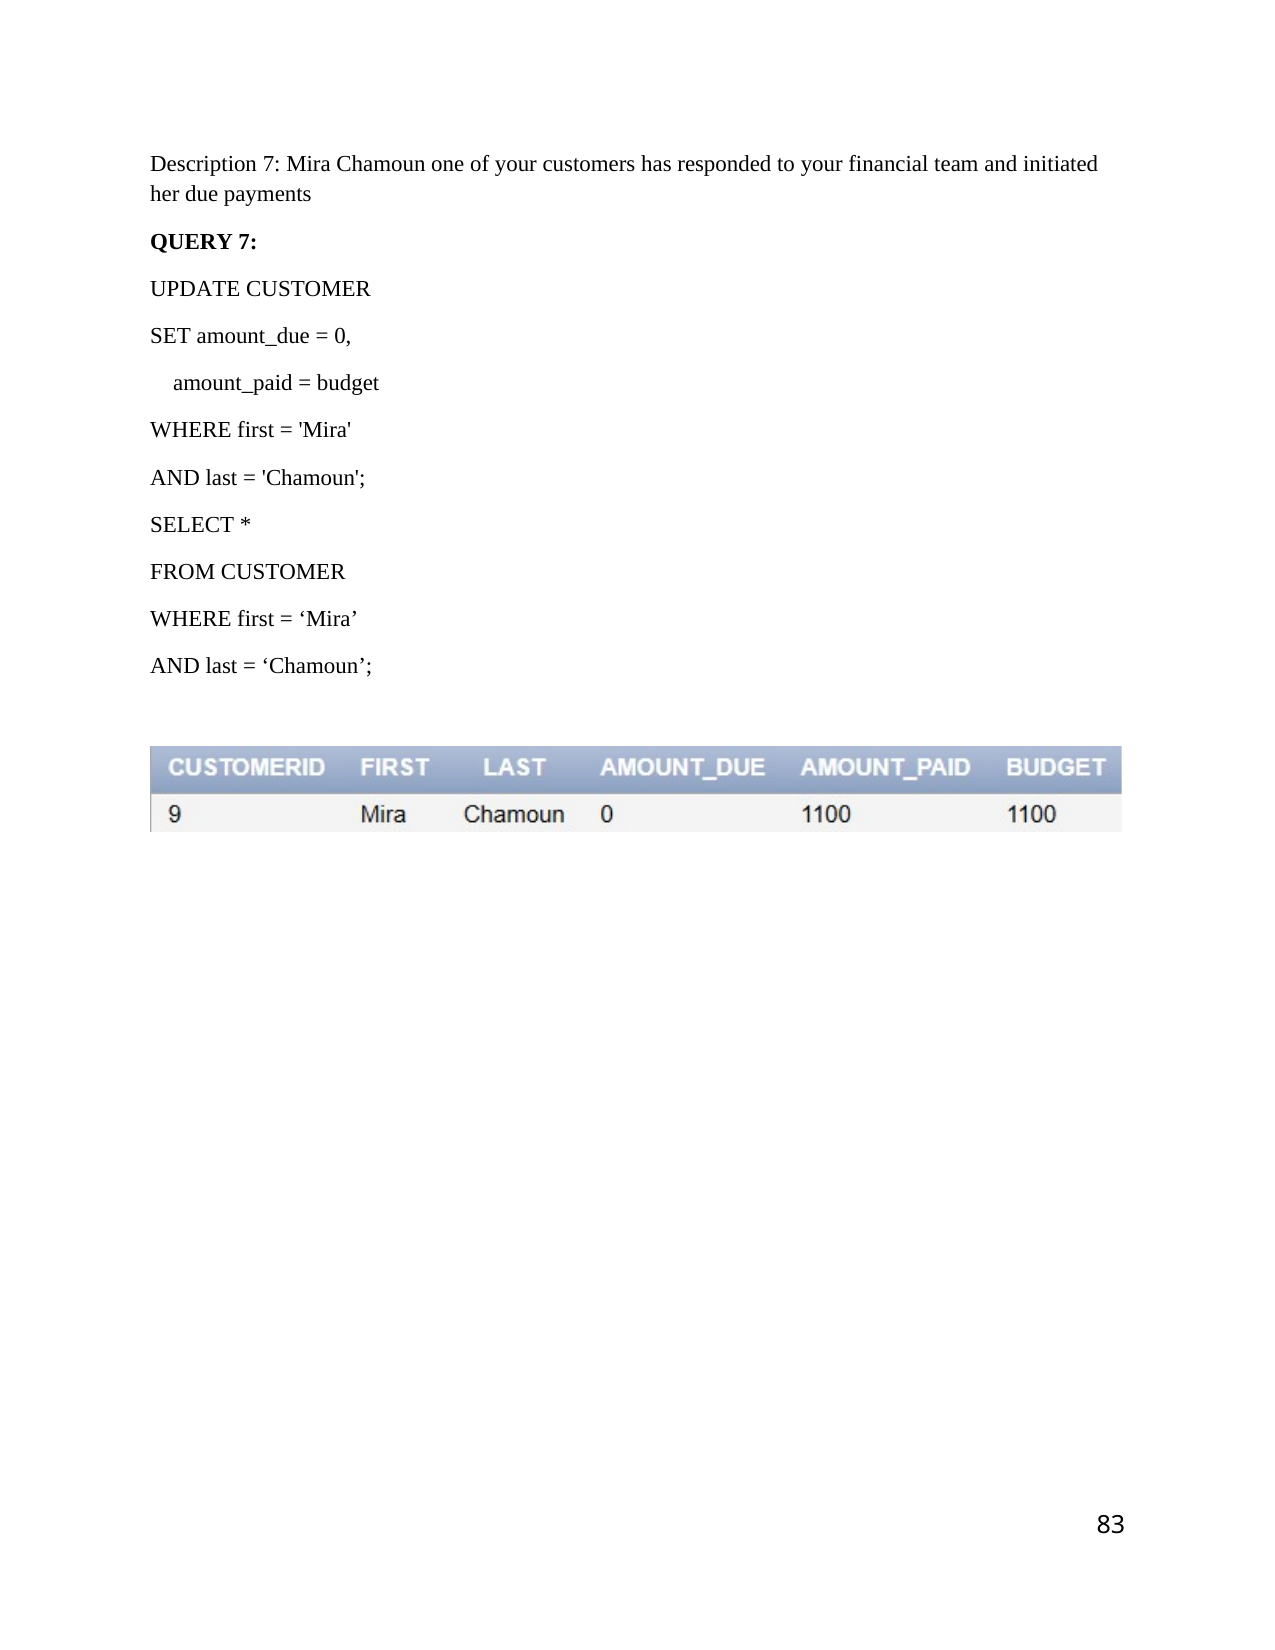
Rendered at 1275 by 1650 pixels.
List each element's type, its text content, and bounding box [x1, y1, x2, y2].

text UPDATE CUSTOMER [150, 275, 1125, 301]
text Description 7: Mira Chamoun one of your customers has responded to your financial team and initiated her due payments [150, 150, 1125, 207]
text WHERE first = ‘Mira’ [150, 605, 1125, 632]
text AND last = ‘Chamoun’; [150, 652, 1125, 679]
text amount_paid = budget [150, 369, 1125, 396]
text AND last = 'Chamoun'; [150, 464, 1125, 490]
picture [150, 746, 1122, 832]
text WHERE first = 'Mira' [150, 416, 1125, 443]
text FROM CUSTOMER [150, 558, 1125, 584]
text SELECT * [150, 511, 1125, 537]
text SET amount_due = 0, [150, 322, 1125, 348]
text QUERY 7: [150, 228, 1125, 254]
